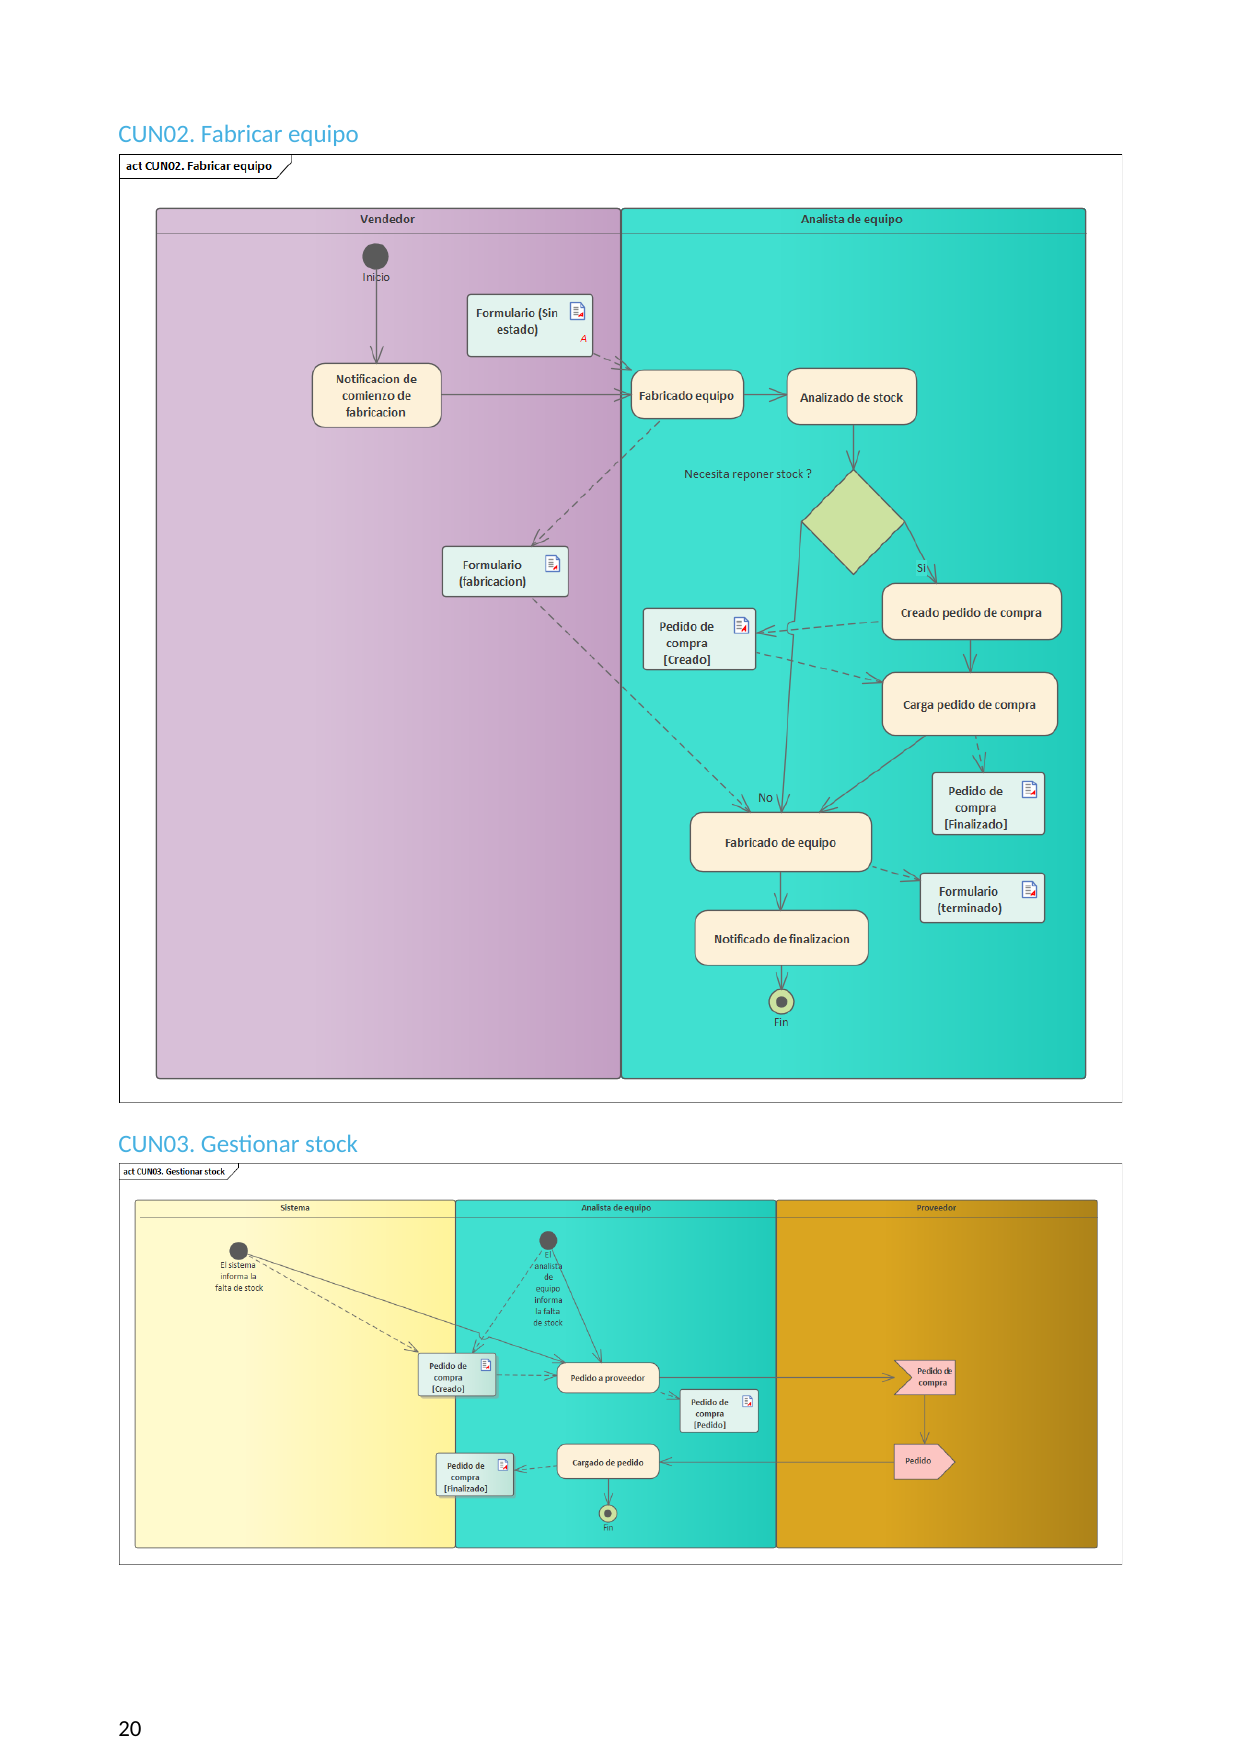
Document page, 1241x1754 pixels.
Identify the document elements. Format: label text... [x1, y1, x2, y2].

subtitle CUN02. Fabricar equipo [118, 118, 1122, 149]
picture [118, 1163, 1123, 1565]
picture [118, 153, 1123, 1103]
subtitle CUN03. Gestionar stock [118, 1128, 1122, 1158]
